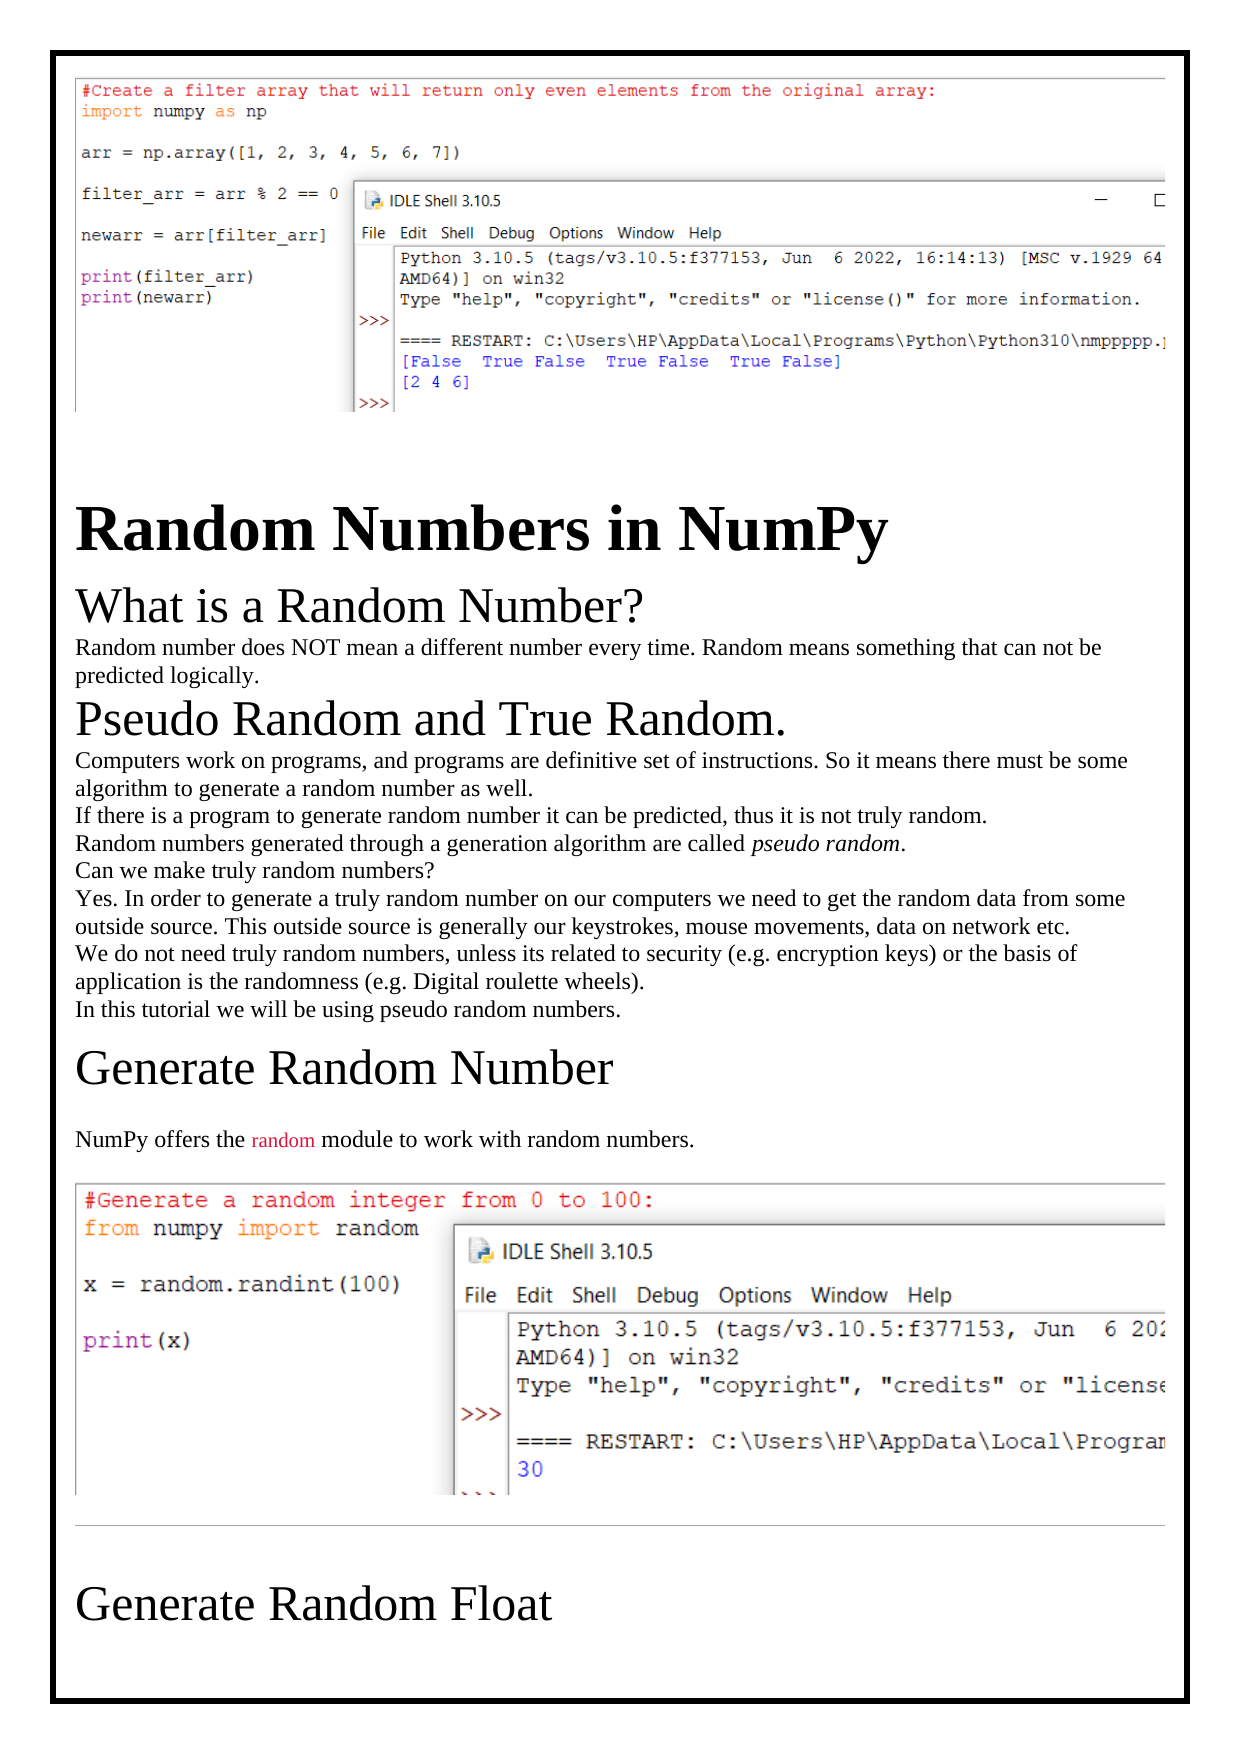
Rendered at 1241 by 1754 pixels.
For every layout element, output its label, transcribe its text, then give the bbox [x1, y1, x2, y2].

text We do not need truly random numbers, unless its related to security (e.g. encryption keys) or the basis of application is the randomness (e.g. Digital roulette wheels). [75, 939, 1165, 994]
text Yes. In order to generate a truly random number on our computers we need to get the random data from some outside source. This outside source is generally our keystrokes, mouse movements, data on network etc. [75, 884, 1165, 939]
subtitle Generate Random Number [75, 1038, 1165, 1095]
picture [75, 75, 1166, 412]
text Can we make truly random numbers? [75, 857, 1165, 884]
subtitle Random Numbers in NumPy [75, 489, 1165, 565]
text NumPy offers the random module to work with random numbers. [75, 1125, 1165, 1153]
text If there is a program to generate random number it can be predicted, thus it is not truly random. [75, 801, 1165, 829]
subtitle Generate Random Float [75, 1573, 1165, 1631]
subtitle Pseudo Random and True Random. [75, 689, 1165, 746]
text Computers work on programs, and programs are definitive set of instructions. So it means there must be some algorithm to generate a random number as well. [75, 746, 1165, 801]
text Random numbers generated through a generation algorithm are called pseudo random. [75, 829, 1165, 857]
text Random number does NOT mean a different number every time. Random means something that can not be predicted logically. [75, 633, 1165, 689]
text In this tutorial we will be using pseudo random numbers. [75, 994, 1165, 1022]
picture [75, 1182, 1166, 1495]
subtitle What is a Random Number? [75, 576, 1165, 633]
